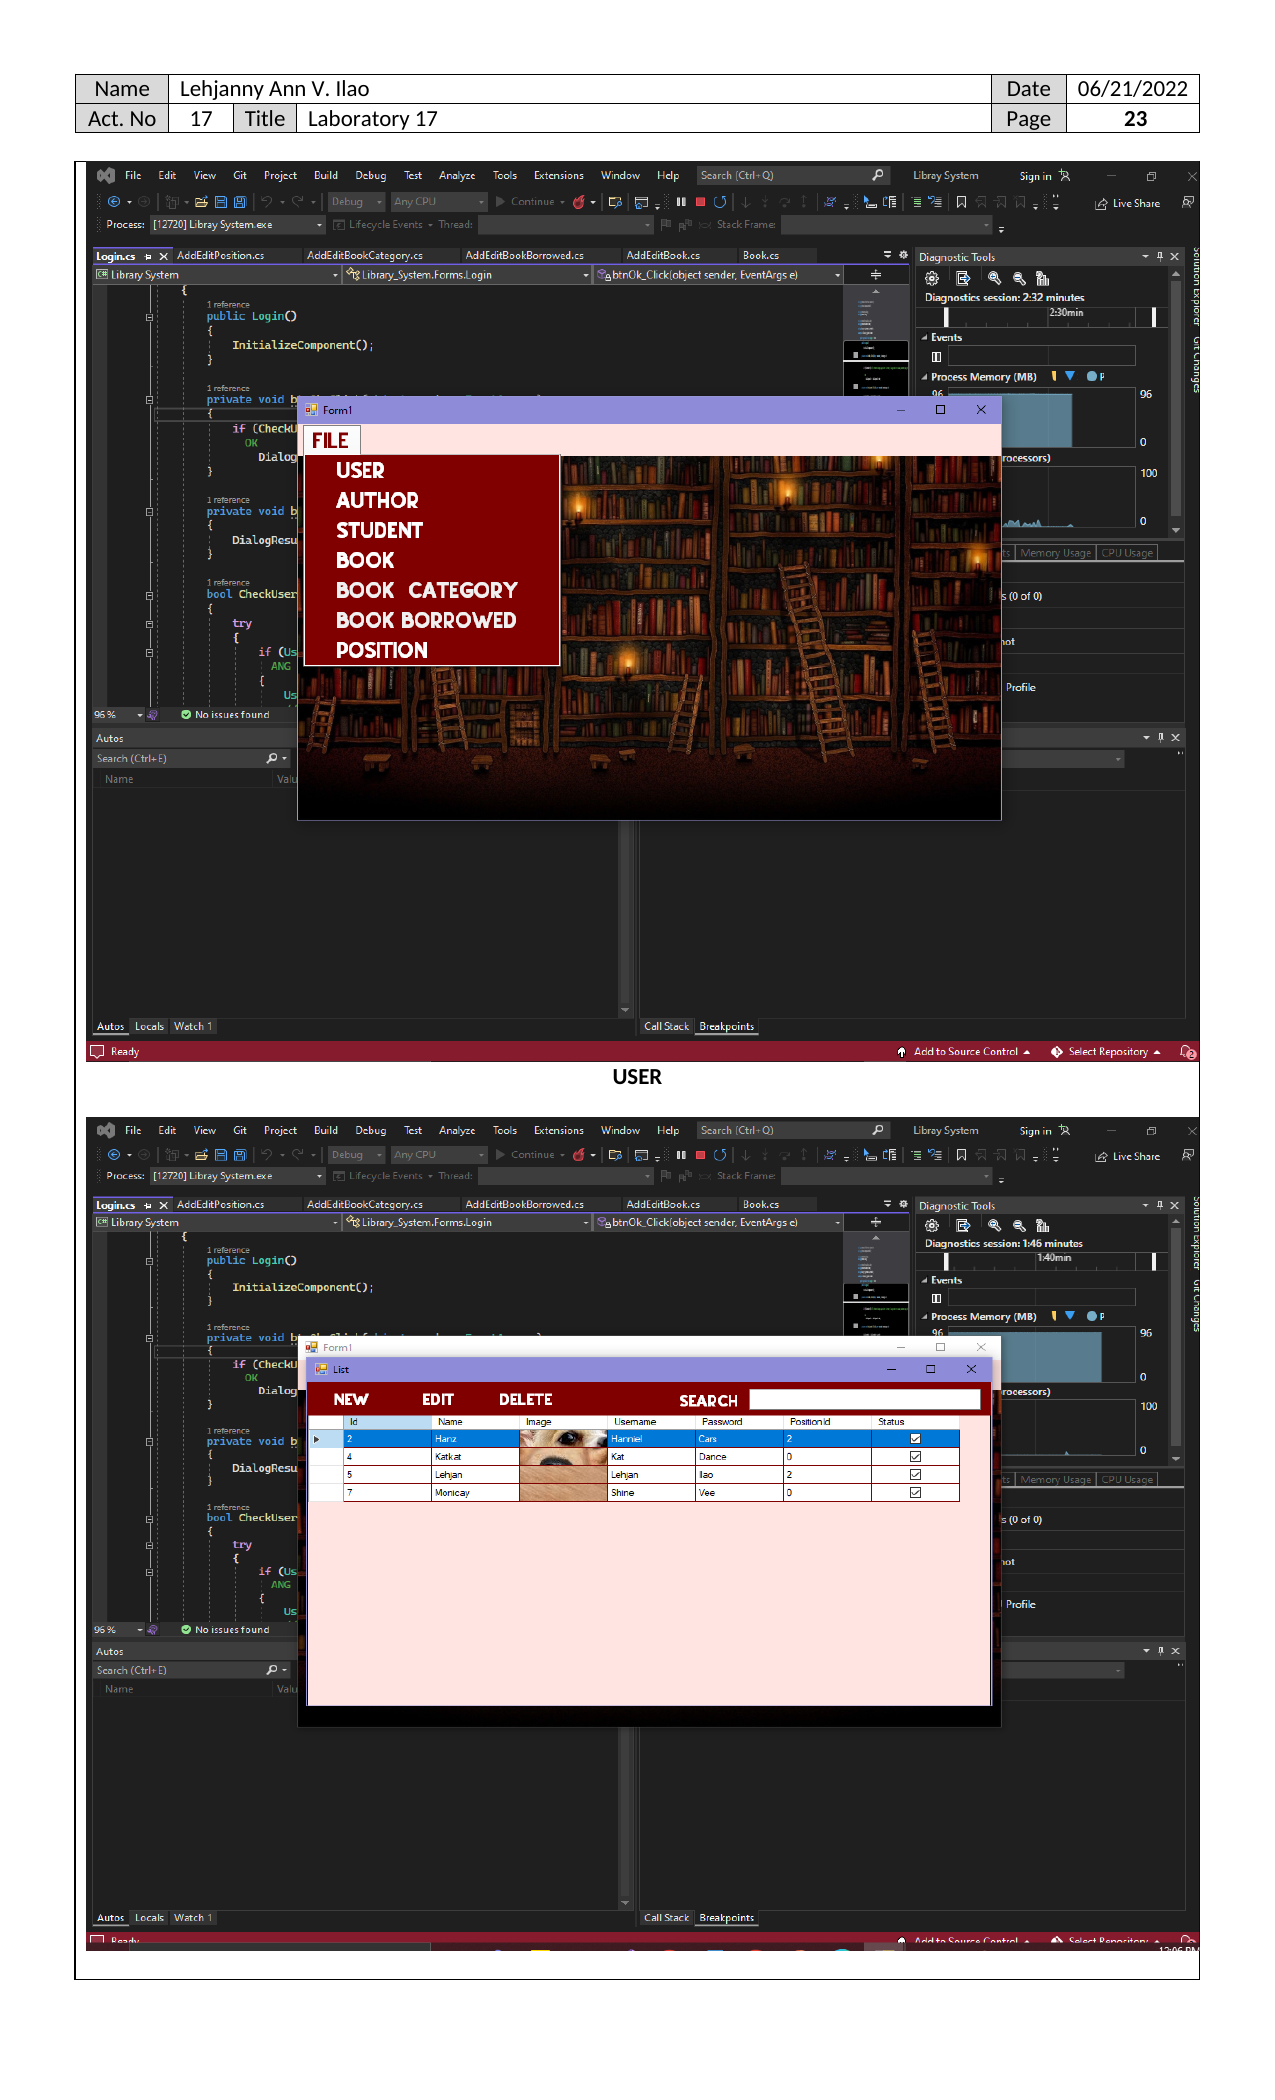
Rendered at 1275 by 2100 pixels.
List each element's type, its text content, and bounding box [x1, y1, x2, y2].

picture [86, 161, 1200, 1062]
picture [86, 1117, 1200, 1951]
table_cell FORM USER [76, 162, 1199, 1979]
